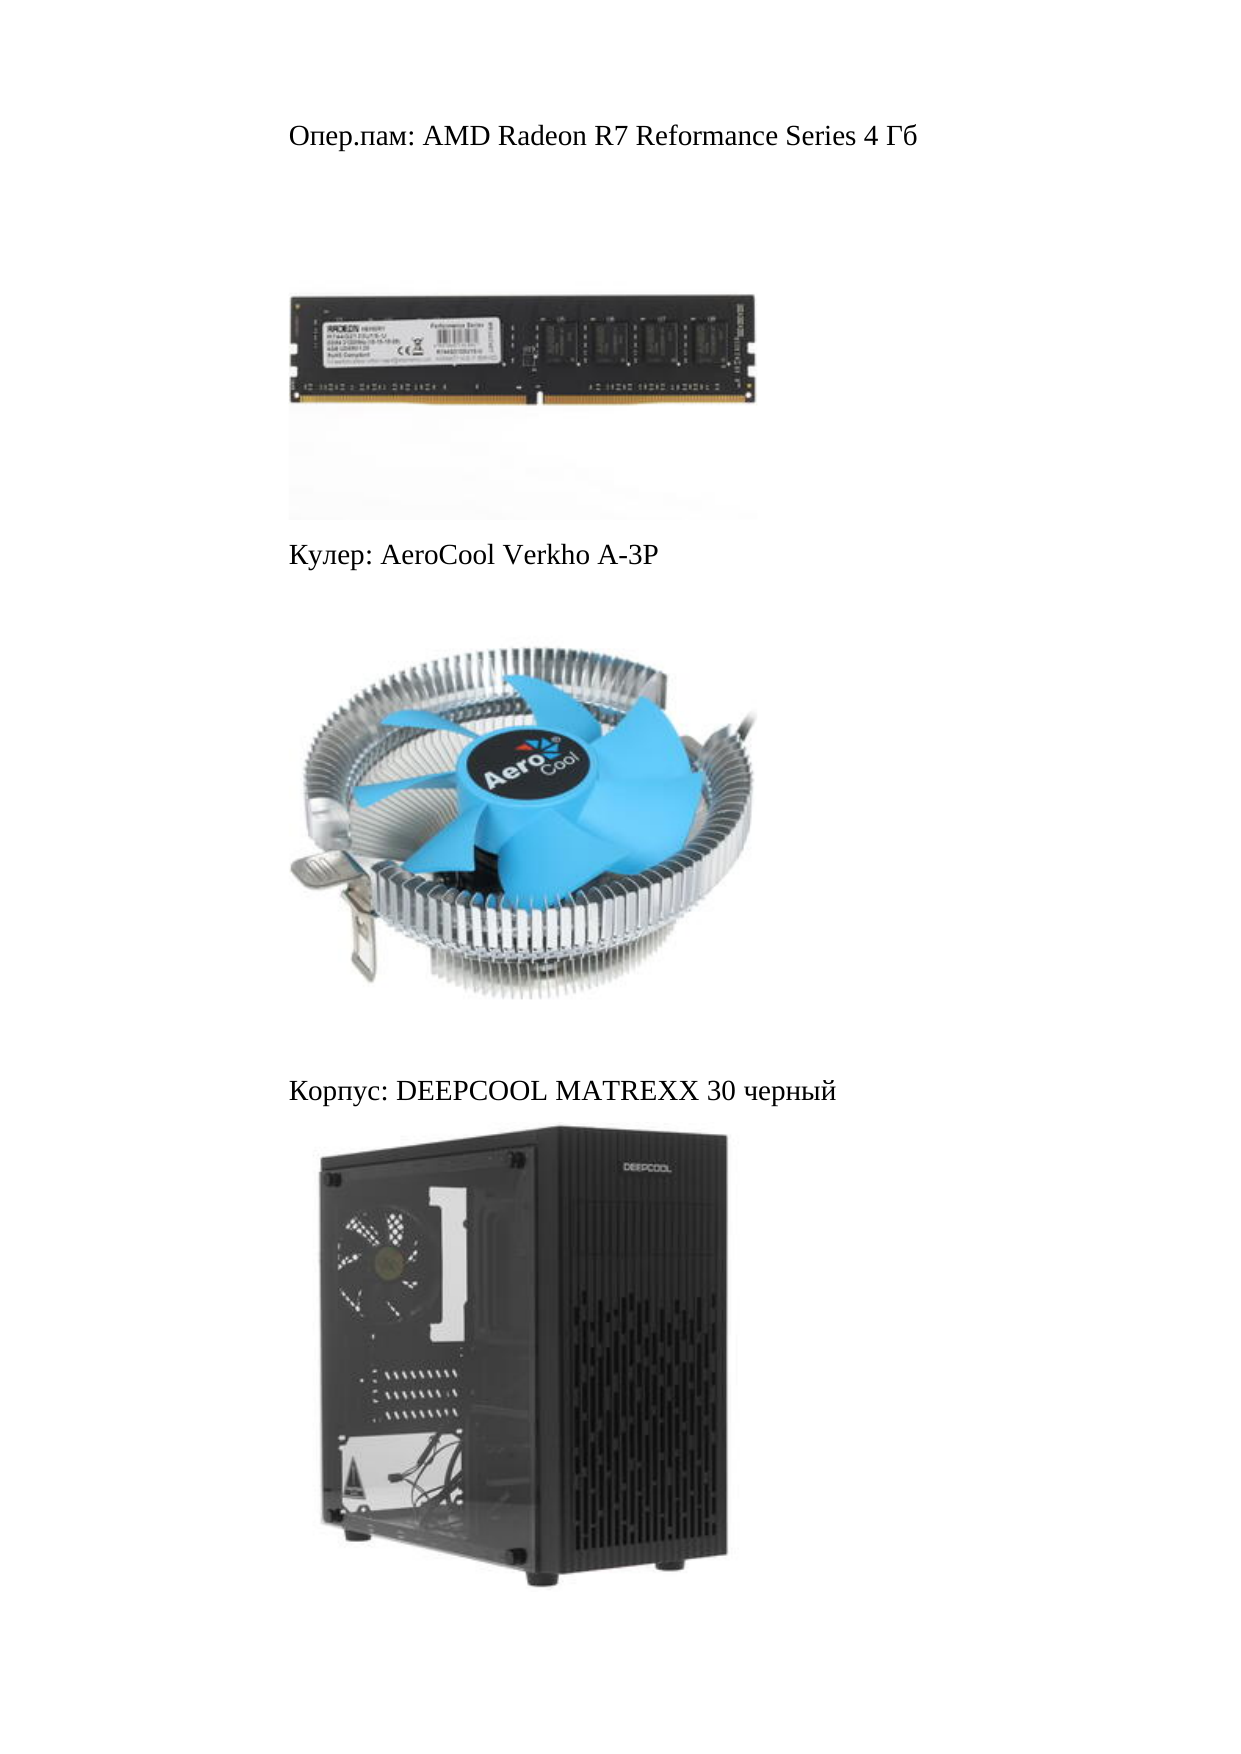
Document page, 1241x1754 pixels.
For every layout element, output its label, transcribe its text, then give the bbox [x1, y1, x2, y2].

list Опер.пам: AMD Radeon R7 Reformance Series 4 Гб [288, 118, 1152, 152]
picture [288, 1122, 758, 1592]
list Корпус: DEEPCOOL MATREXX 30 черный [288, 1073, 1152, 1106]
picture [288, 587, 758, 1056]
list Кулер: AeroCool Verkho A-3P [288, 537, 1152, 570]
picture [288, 168, 758, 520]
